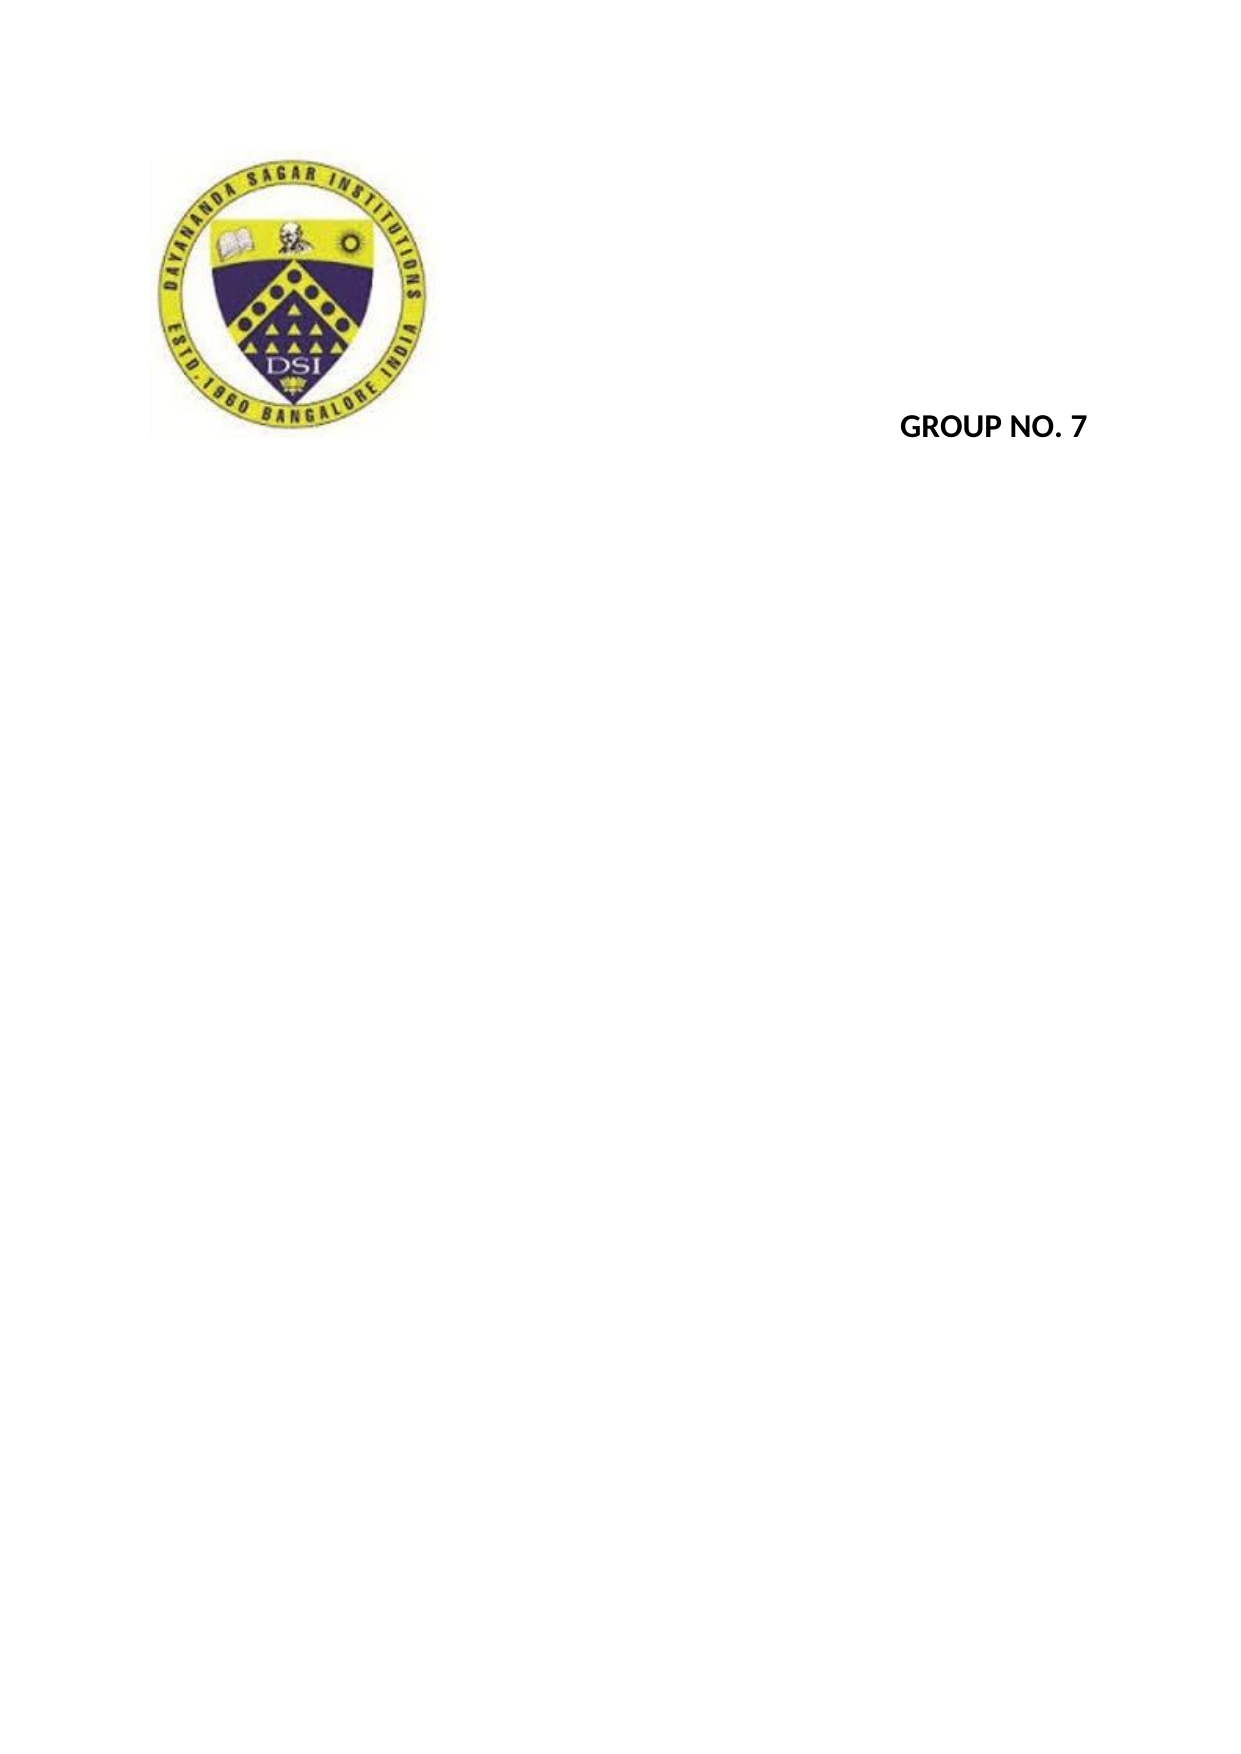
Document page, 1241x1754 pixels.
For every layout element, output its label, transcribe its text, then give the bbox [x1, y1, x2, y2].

picture [150, 150, 439, 438]
